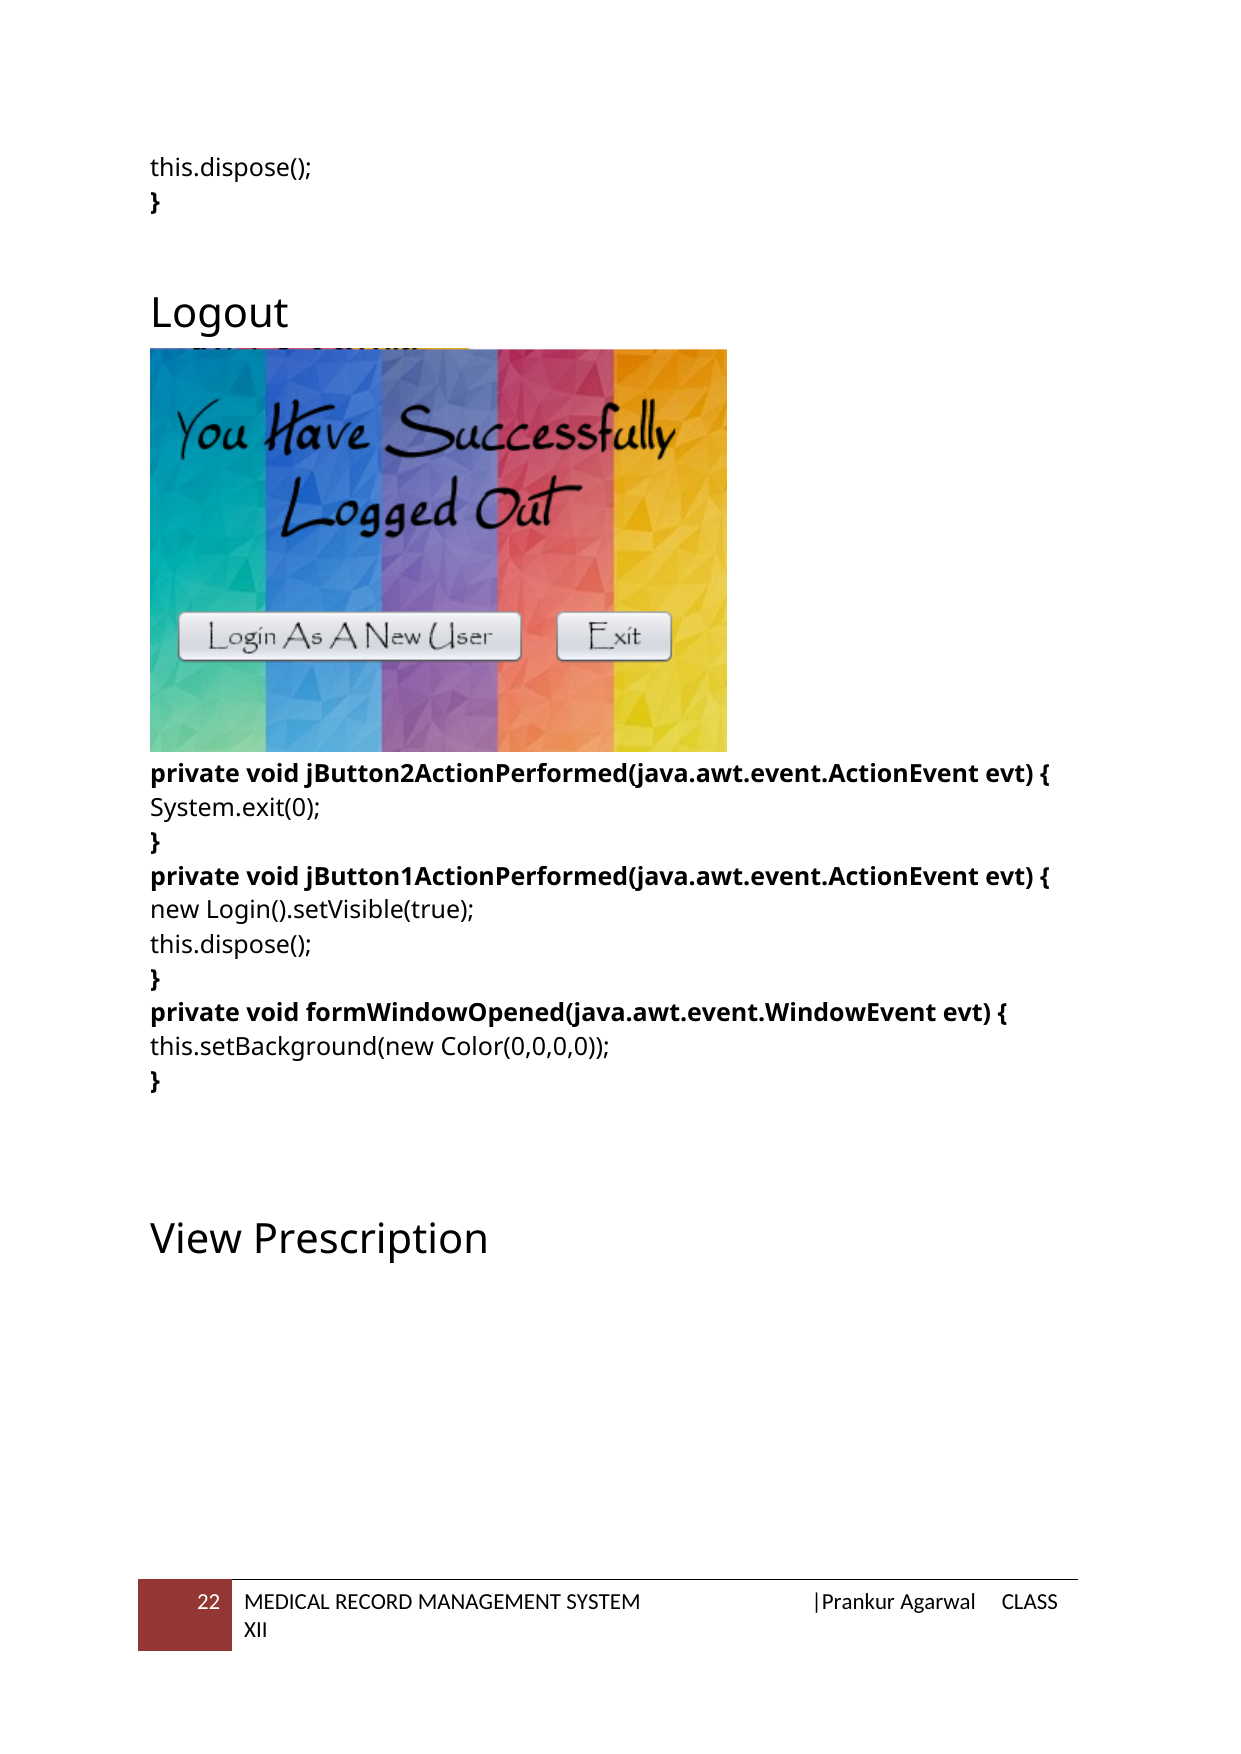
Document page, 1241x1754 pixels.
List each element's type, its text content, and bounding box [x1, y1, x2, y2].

text private void jButton2ActionPerformed(java.awt.event.ActionEvent evt) { [150, 756, 1090, 790]
text } [150, 184, 1090, 218]
text System.exit(0); [150, 790, 1090, 824]
text this.dispose(); [150, 926, 1090, 960]
text private void formWindowOpened(java.awt.event.WindowEvent evt) { [150, 994, 1090, 1028]
text this.setBackground(new Color(0,0,0,0)); [150, 1028, 1090, 1062]
text View Prescription [150, 1209, 1090, 1265]
text } [150, 824, 1090, 858]
text } [150, 1062, 1090, 1097]
text Logout [150, 283, 1090, 340]
text this.dispose(); [150, 150, 1090, 184]
text } [150, 960, 1090, 994]
text new Login().setVisible(true); [150, 892, 1090, 926]
picture [150, 348, 727, 752]
text private void jButton1ActionPerformed(java.awt.event.ActionEvent evt) { [150, 858, 1090, 892]
